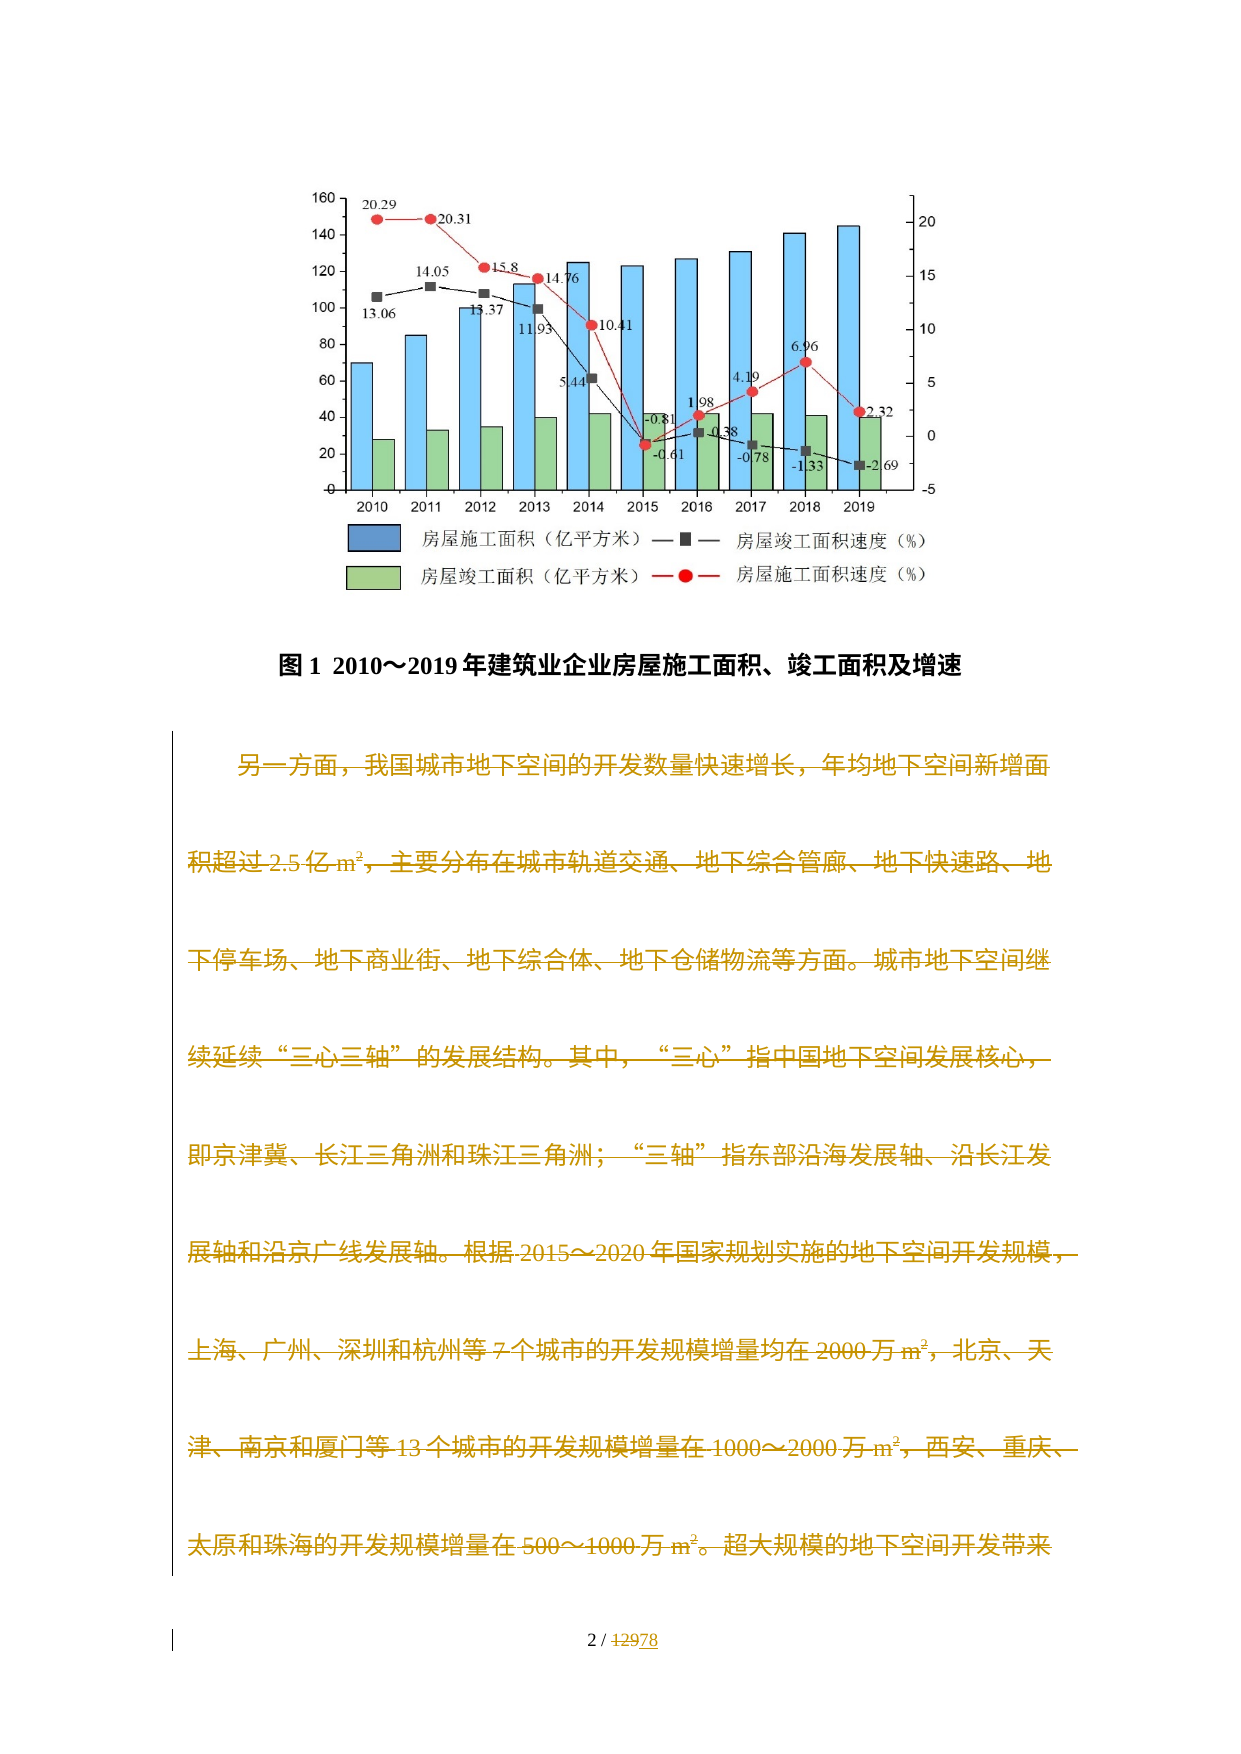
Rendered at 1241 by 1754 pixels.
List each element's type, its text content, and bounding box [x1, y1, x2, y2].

text 图 1 2010～2019年建筑业企业房屋施工面积、竣工面积及增速 [187, 631, 1053, 696]
picture [298, 162, 942, 605]
